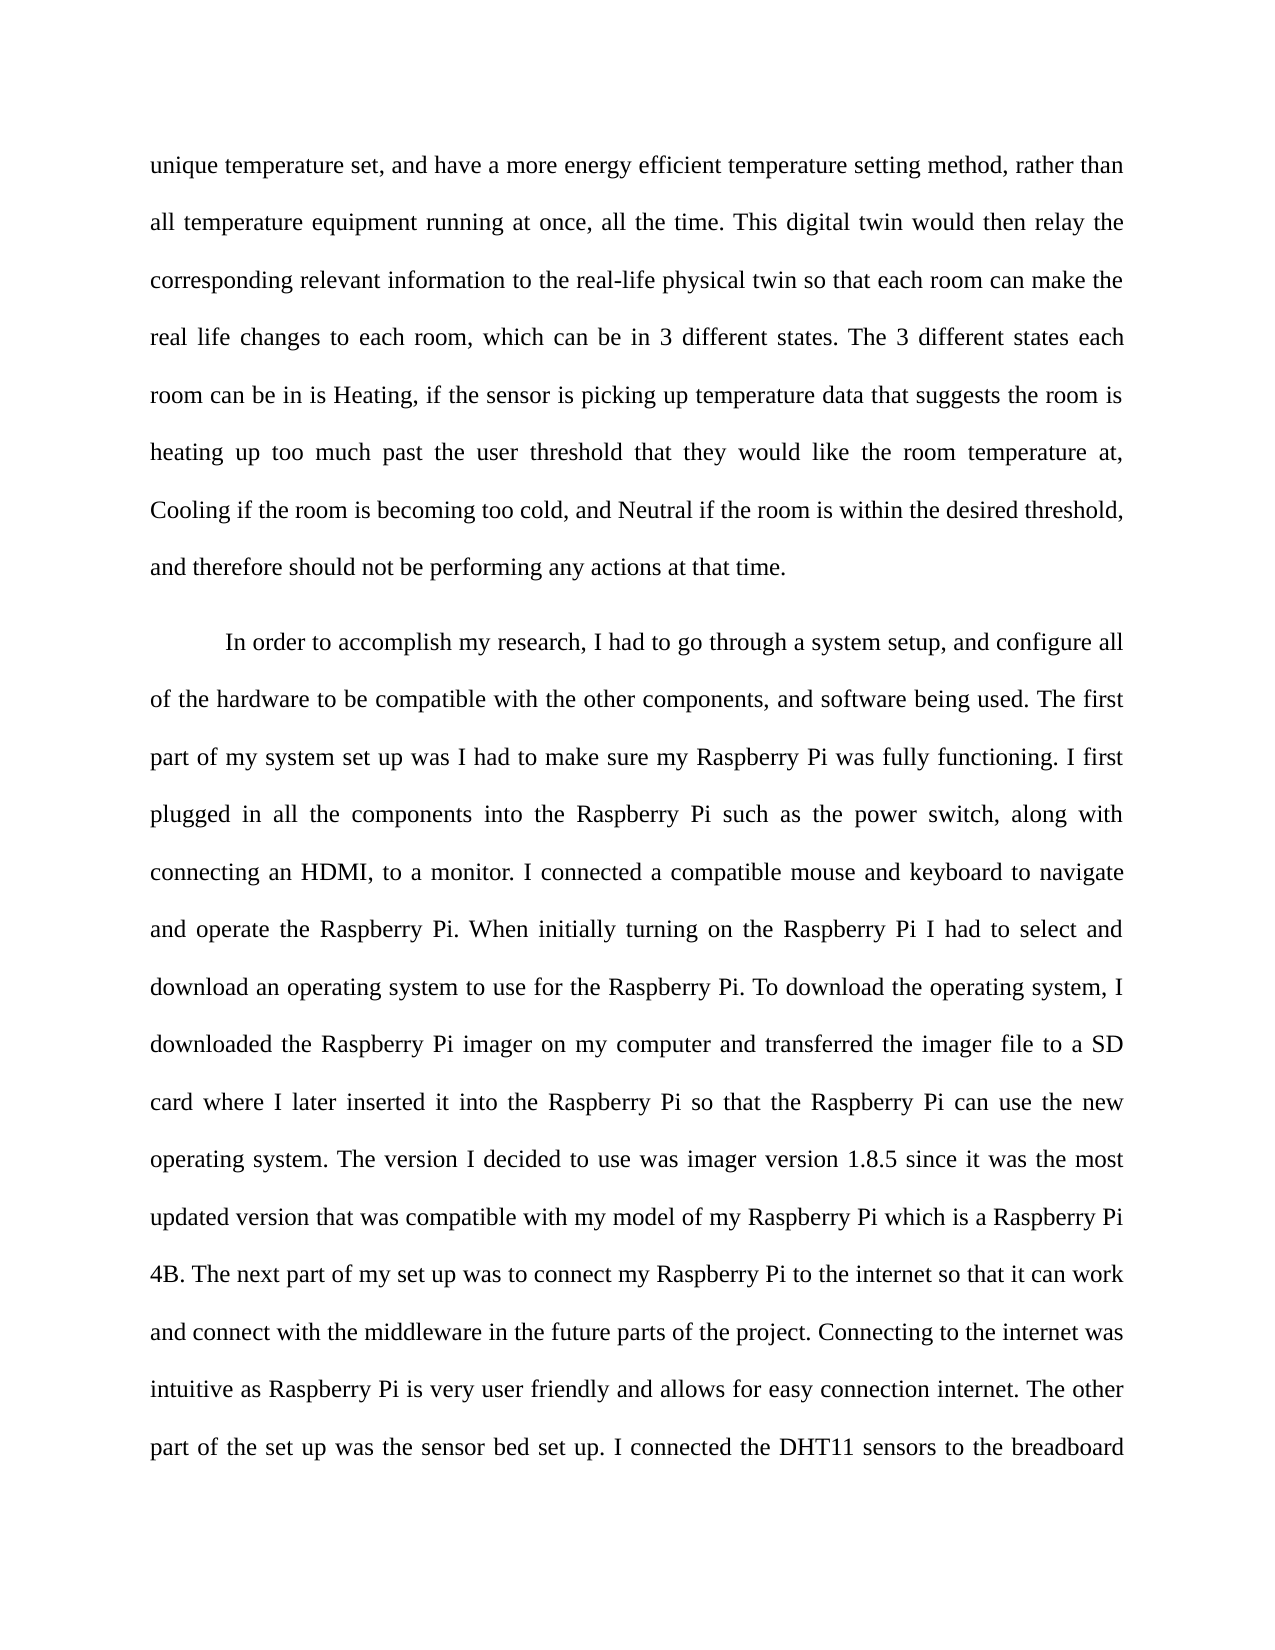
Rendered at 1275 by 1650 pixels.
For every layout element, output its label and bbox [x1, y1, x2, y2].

text [150, 150, 1125, 581]
text [150, 627, 1125, 1460]
